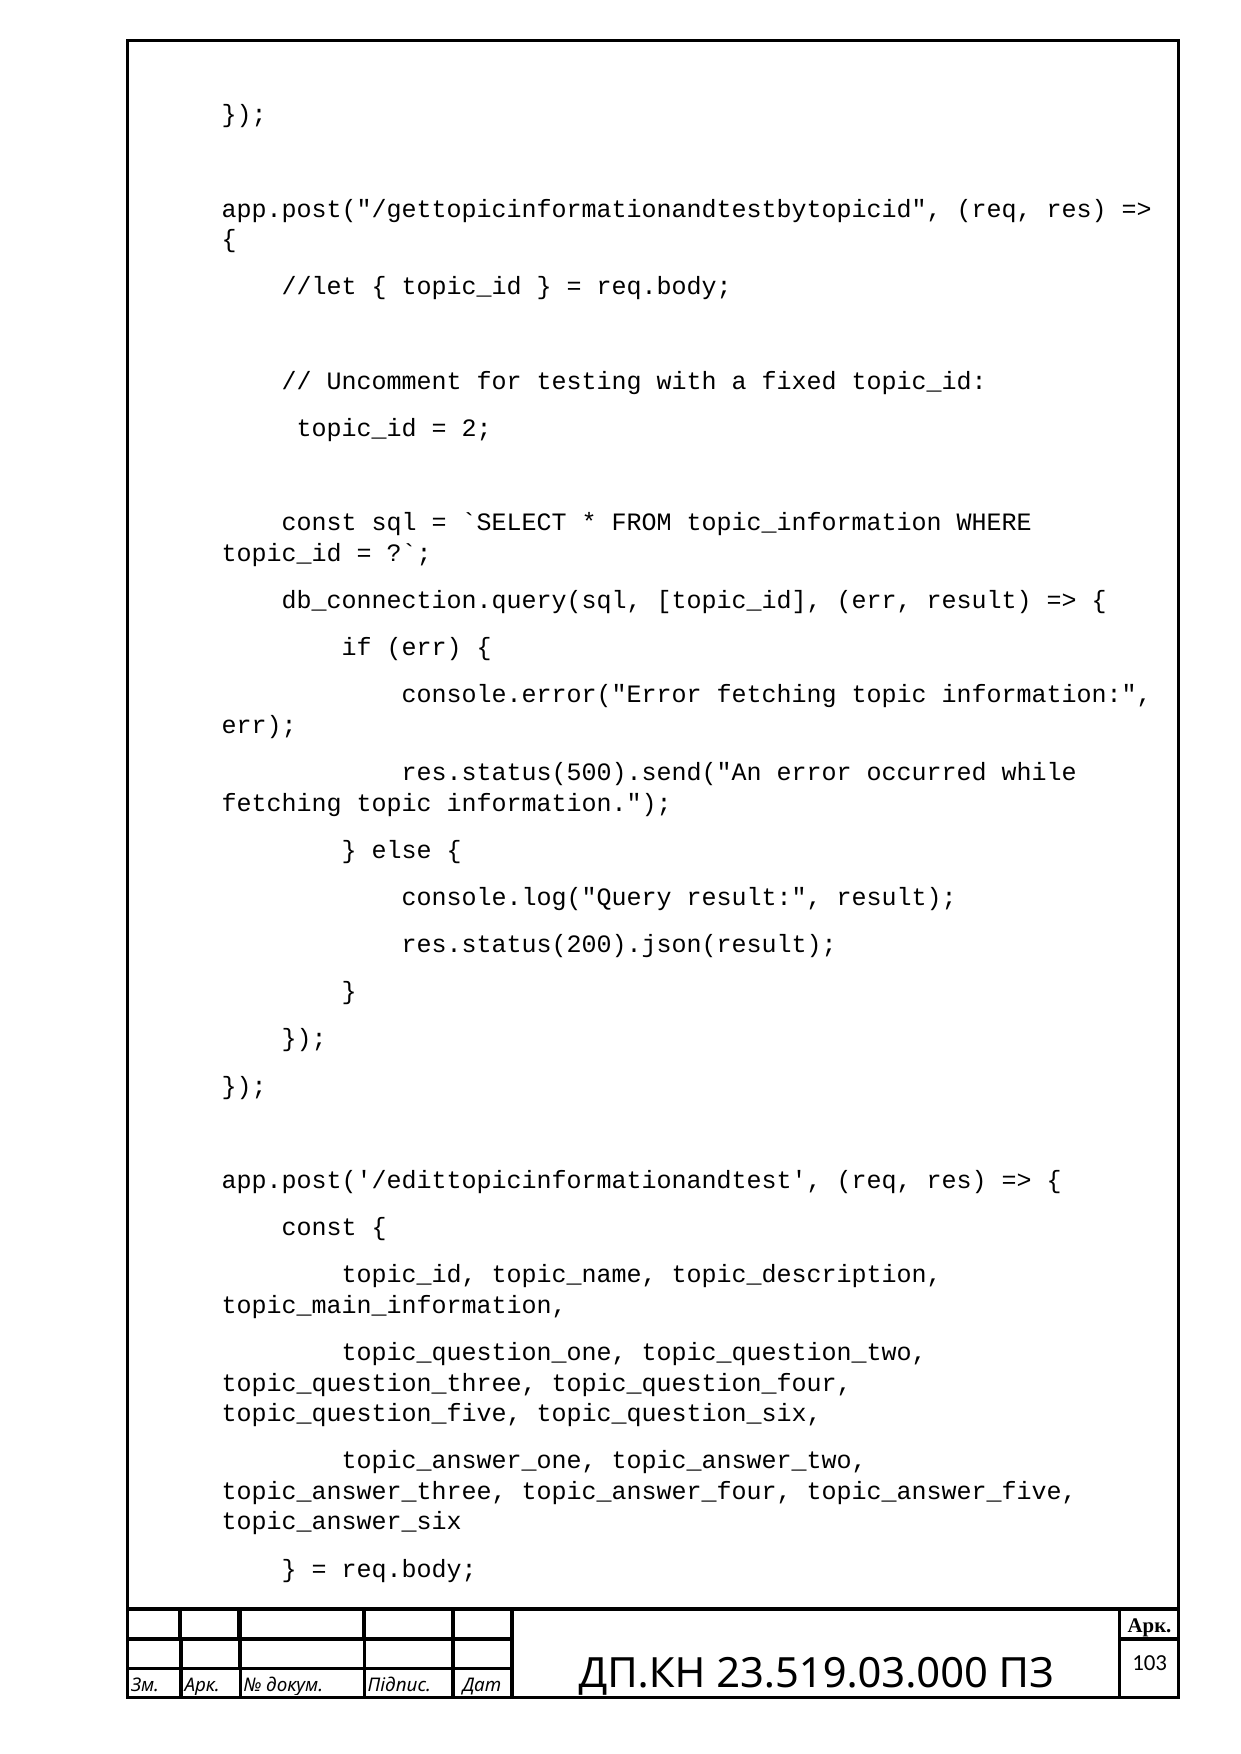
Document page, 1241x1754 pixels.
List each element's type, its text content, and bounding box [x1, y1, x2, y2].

text } = req.body; [221, 1556, 1152, 1584]
text if (err) { [221, 635, 1152, 663]
text } else { [221, 837, 1152, 866]
text }); [221, 102, 1152, 130]
text topic_id, topic_name, topic_description, topic_main_information, [221, 1262, 1152, 1321]
text res.status(500).send("An error occurred while fetching topic information."); [221, 759, 1152, 818]
text const { [221, 1215, 1152, 1243]
text // Uncomment for testing with a fixed topic_id: [221, 368, 1152, 397]
text app.post('/edittopicinformationandtest', (req, res) => { [221, 1168, 1152, 1196]
text res.status(200).json(result); [221, 932, 1152, 960]
text } [221, 979, 1152, 1007]
text const sql = `SELECT * FROM topic_information WHERE topic_id = ?`; [221, 510, 1152, 569]
text }); [221, 1026, 1152, 1054]
text topic_answer_one, topic_answer_two, topic_answer_three, topic_answer_four, topic_answer_five, topic_answer_six [221, 1448, 1152, 1537]
text db_connection.query(sql, [topic_id], (err, result) => { [221, 587, 1152, 616]
text topic_question_one, topic_question_two, topic_question_three, topic_question_four, topic_question_five, topic_question_six, [221, 1340, 1152, 1429]
text console.error("Error fetching topic information:", err); [221, 682, 1152, 741]
text topic_id = 2; [221, 415, 1152, 444]
text //let { topic_id } = req.body; [221, 274, 1152, 302]
text app.post("/gettopicinformationandtestbytopicid", (req, res) => { [221, 196, 1152, 255]
text }); [221, 1073, 1152, 1102]
text console.log("Query result:", result); [221, 884, 1152, 913]
